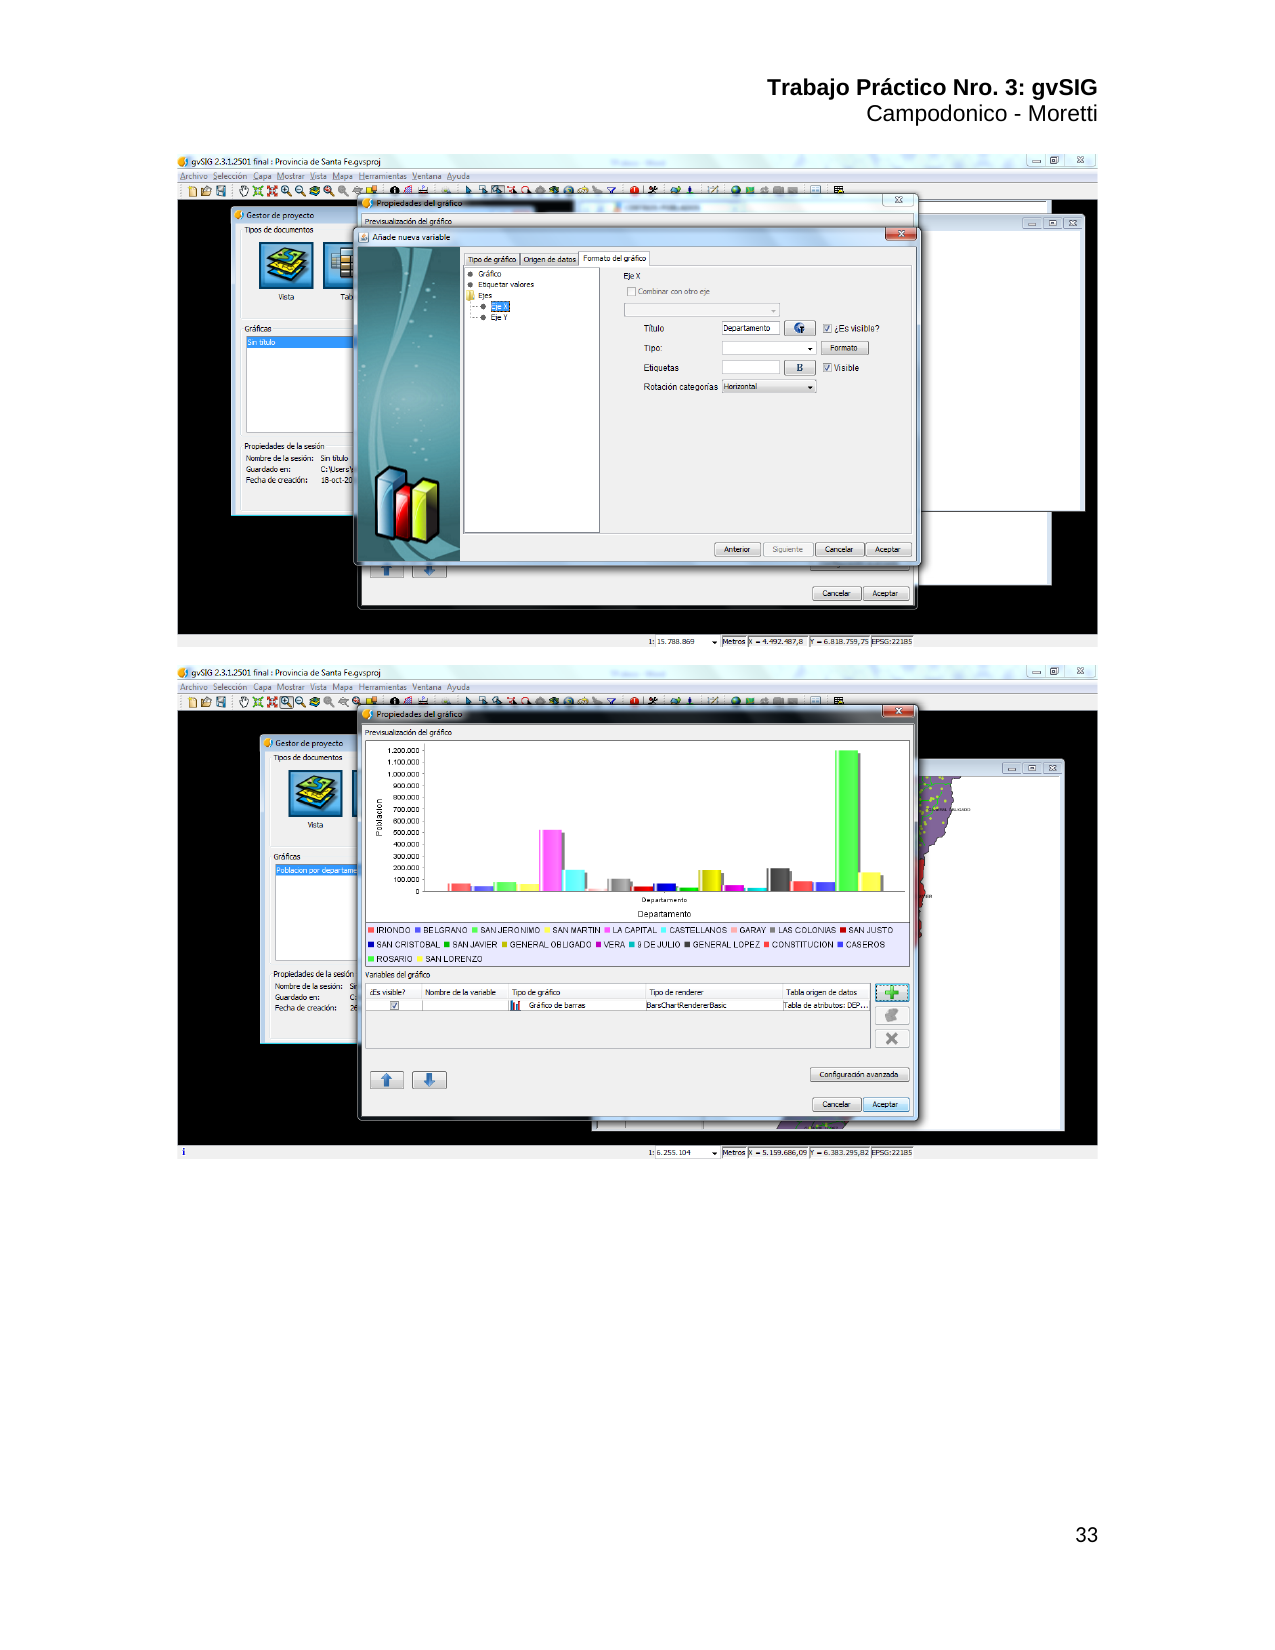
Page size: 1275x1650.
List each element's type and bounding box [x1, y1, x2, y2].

picture [177, 665, 1098, 1159]
picture [177, 154, 1098, 647]
